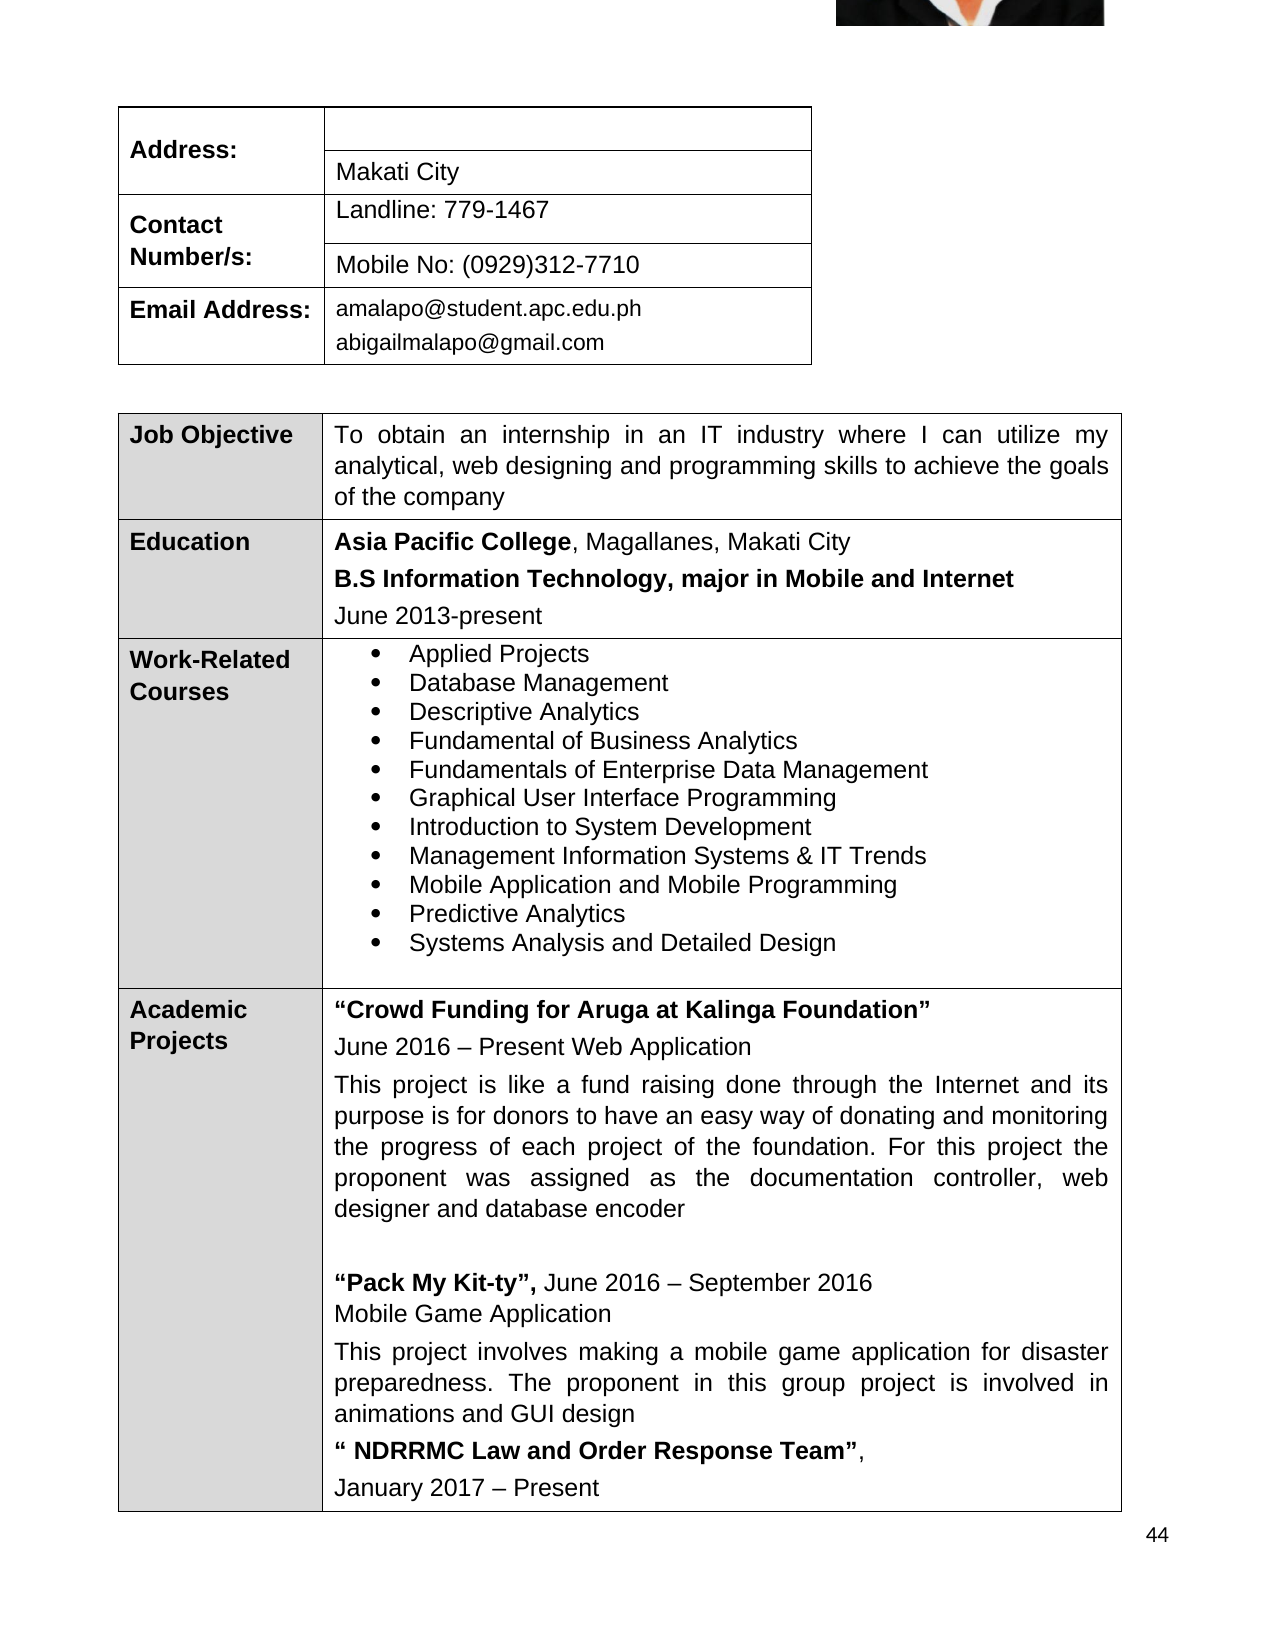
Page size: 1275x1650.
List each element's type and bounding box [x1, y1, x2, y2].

picture [836, 0, 1105, 26]
